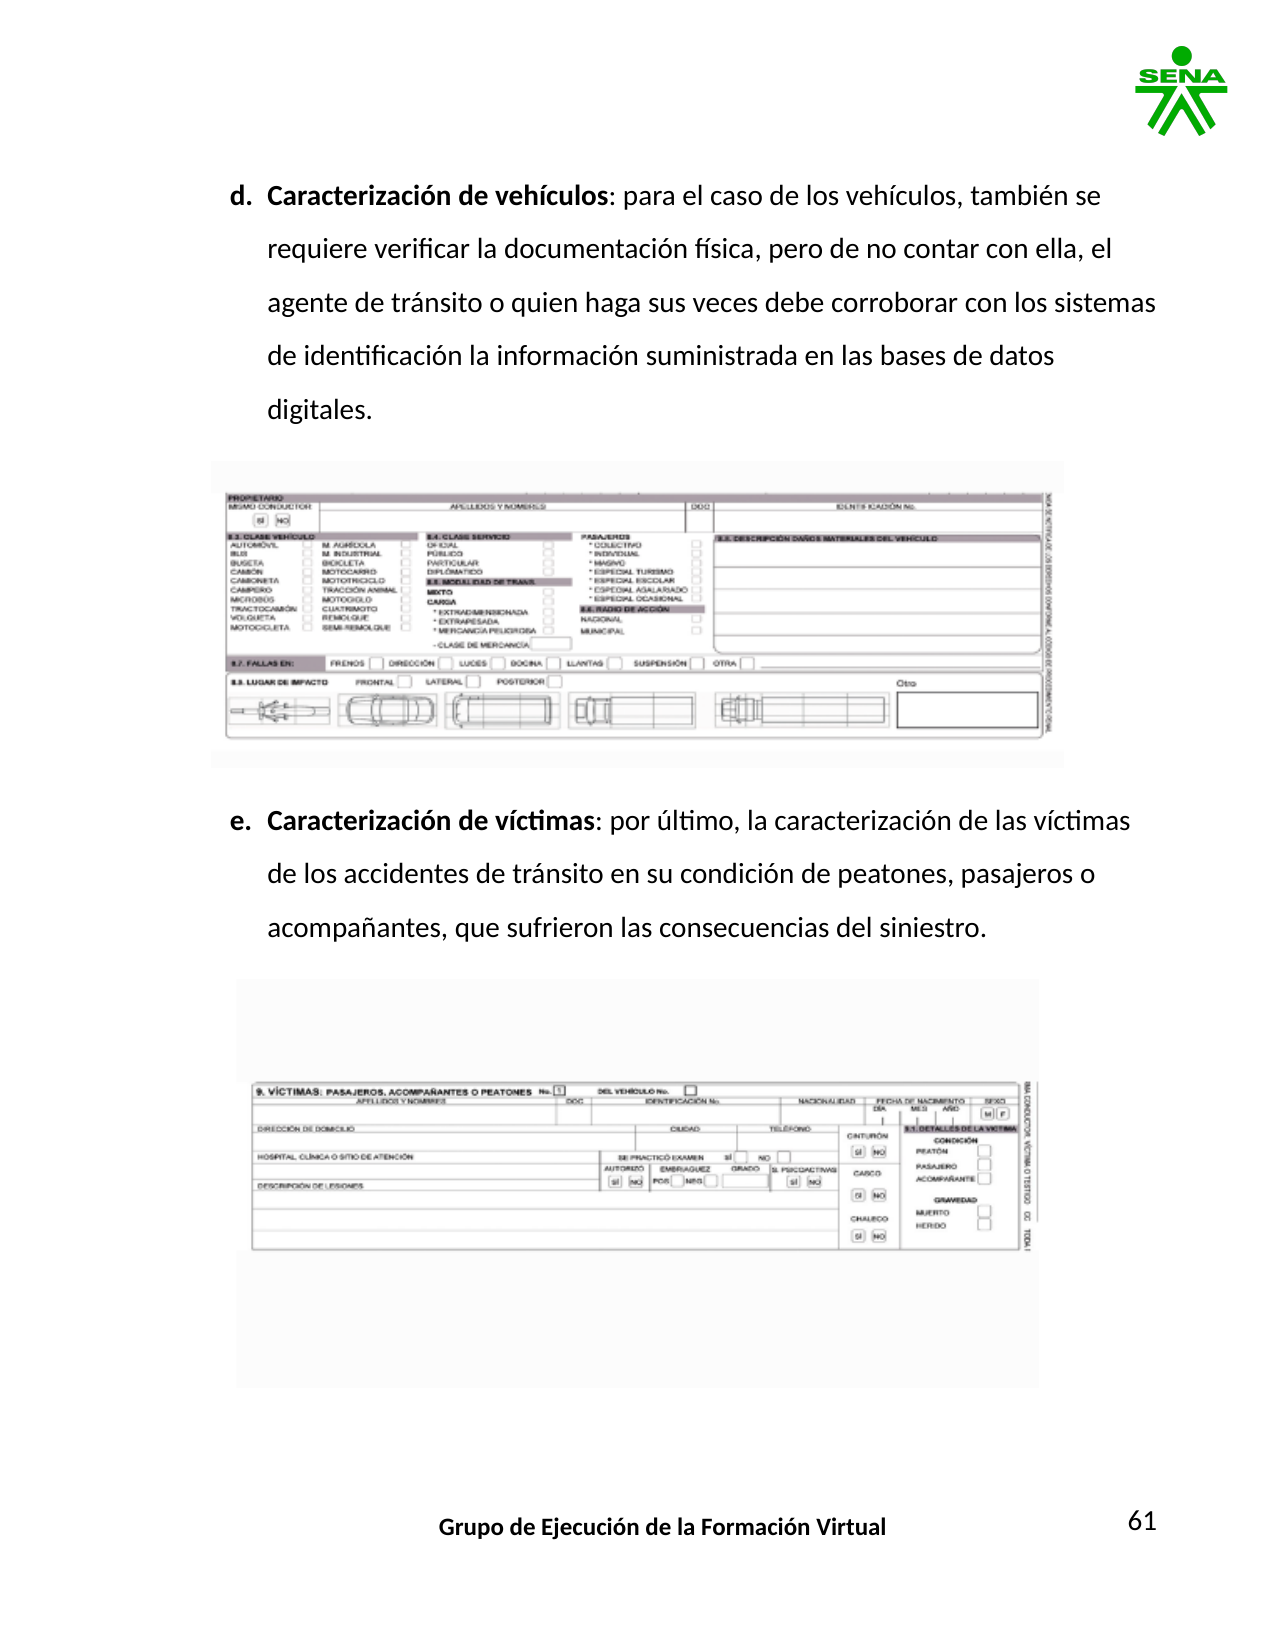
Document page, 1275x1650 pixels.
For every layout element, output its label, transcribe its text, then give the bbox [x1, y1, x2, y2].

list Caracterización de vehículos: para el caso de los vehículos, también se requiere verificar la documentación física, pero de no contar con ella, el agente de tránsito o quien haga sus veces debe corroborar con los sistemas de identificación la información suministrada en las bases de datos digitales. [229, 177, 1157, 427]
picture [210, 461, 1065, 768]
picture [236, 979, 1039, 1388]
picture [1135, 46, 1228, 136]
list Caracterización de víctimas: por último, la caracterización de las víctimas de los accidentes de tránsito en su condición de peatones, pasajeros o acompañantes, que sufrieron las consecuencias del siniestro. [229, 802, 1157, 944]
